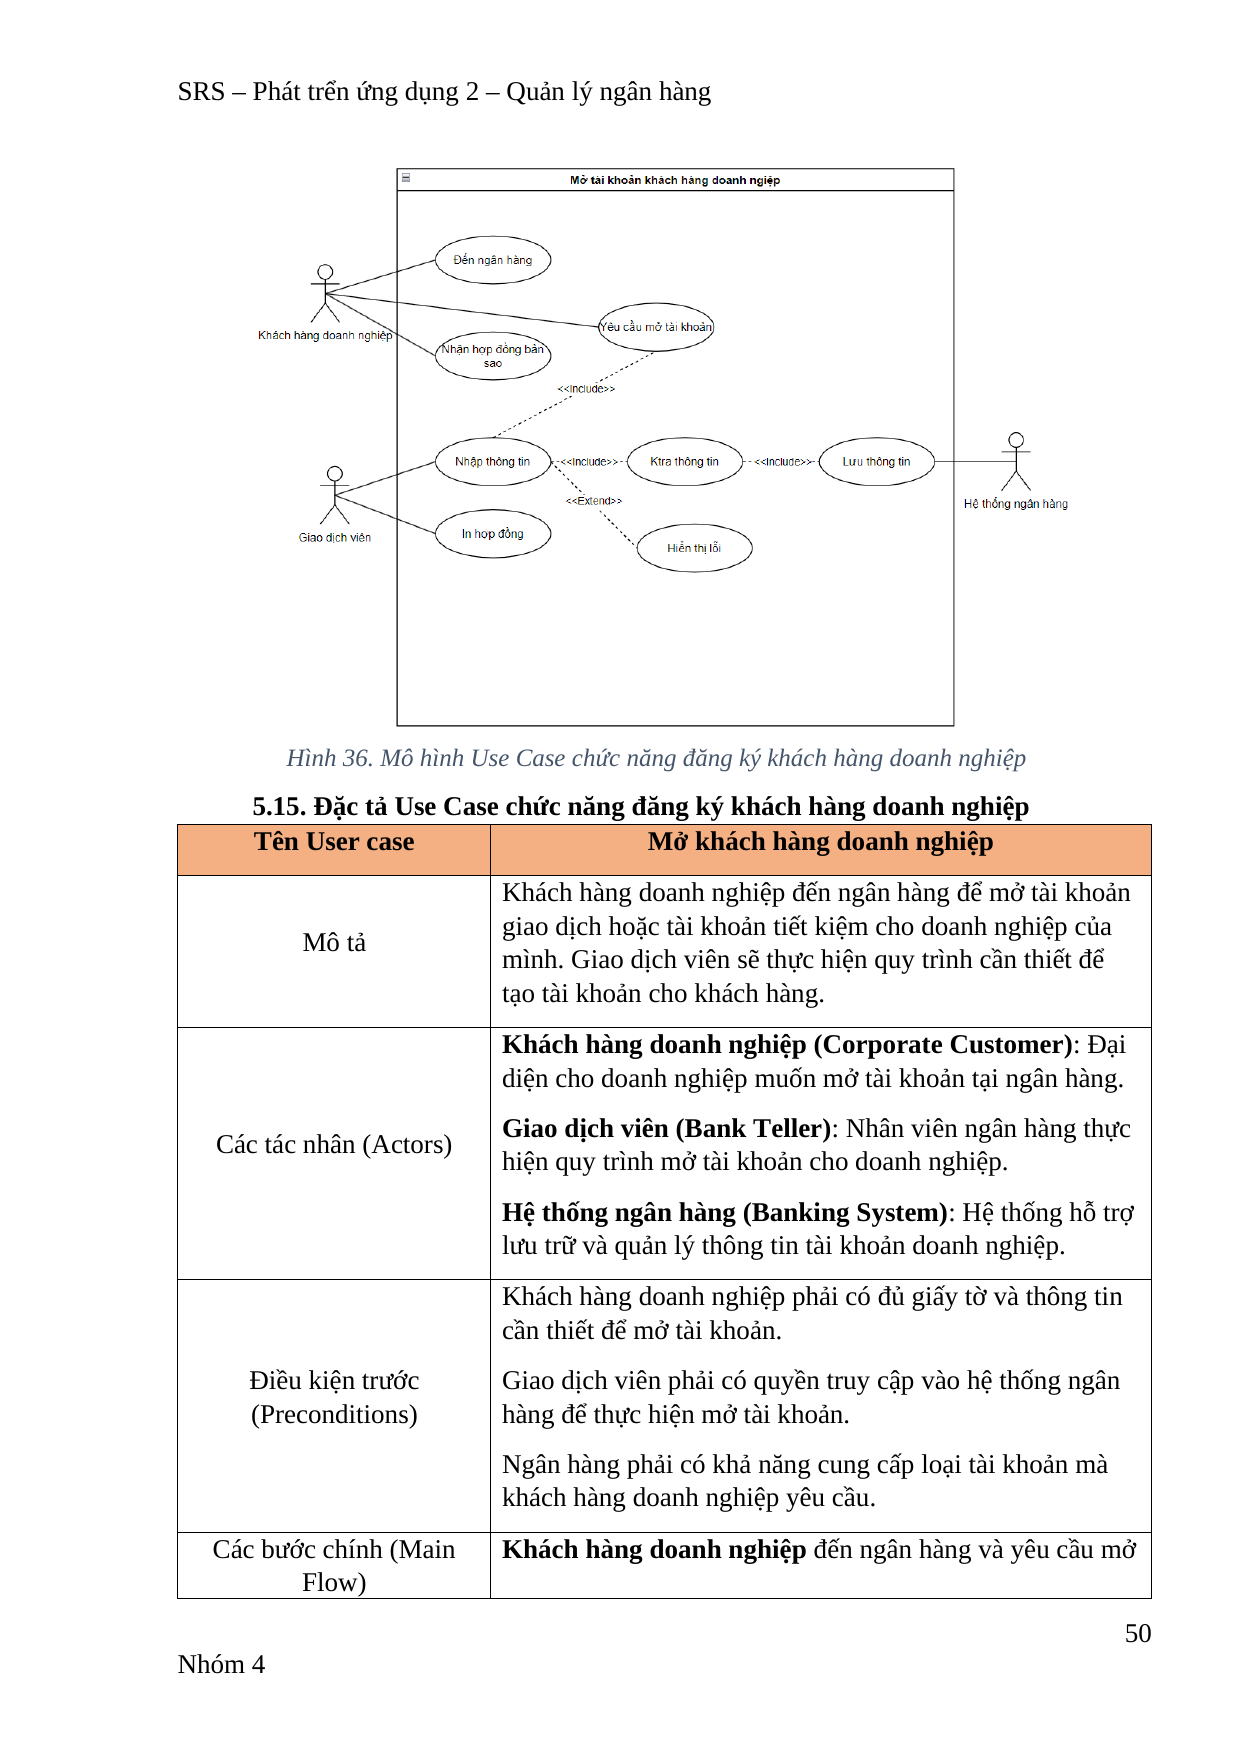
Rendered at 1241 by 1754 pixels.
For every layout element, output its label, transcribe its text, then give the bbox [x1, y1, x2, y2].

table_cell Khách hàng doanh nghiệp (Corporate Customer): Đại diện cho doanh nghiệp muốn mở tài khoản tại ngân hàng. Giao dịch viên (Bank Teller): Nhân viên ngân hàng thực hiện quy trình mở tài khoản cho doanh nghiệp. Hệ thống ngân hàng (Banking System): Hệ thống hỗ trợ lưu trữ và quản lý thông tin tài khoản doanh nghiệp. [491, 1028, 1151, 1279]
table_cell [491, 1533, 1151, 1597]
table_header Tên User case [178, 825, 490, 875]
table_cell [178, 1533, 490, 1597]
table_cell Khách hàng doanh nghiệp phải có đủ giấy tờ và thông tin cần thiết để mở tài khoản. Giao dịch viên phải có quyền truy cập vào hệ thống ngân hàng để thực hiện mở tài khoản. Ngân hàng phải có khả năng cung cấp loại tài khoản mà khách hàng doanh nghiệp yêu cầu. [491, 1280, 1151, 1532]
picture [244, 163, 1070, 734]
table_cell Điều kiện trước (Preconditions) [178, 1280, 490, 1532]
table_cell Các tác nhân (Actors) [178, 1028, 490, 1279]
table_cell Khách hàng doanh nghiệp đến ngân hàng để mở tài khoản giao dịch hoặc tài khoản tiết kiệm cho doanh nghiệp của mình. Giao dịch viên sẽ thực hiện quy trình cần thiết để tạo tài khoản cho khách hàng. [491, 876, 1151, 1027]
table_header Mở khách hàng doanh nghiệp [491, 825, 1151, 875]
table_cell Mô tả [178, 876, 490, 1027]
